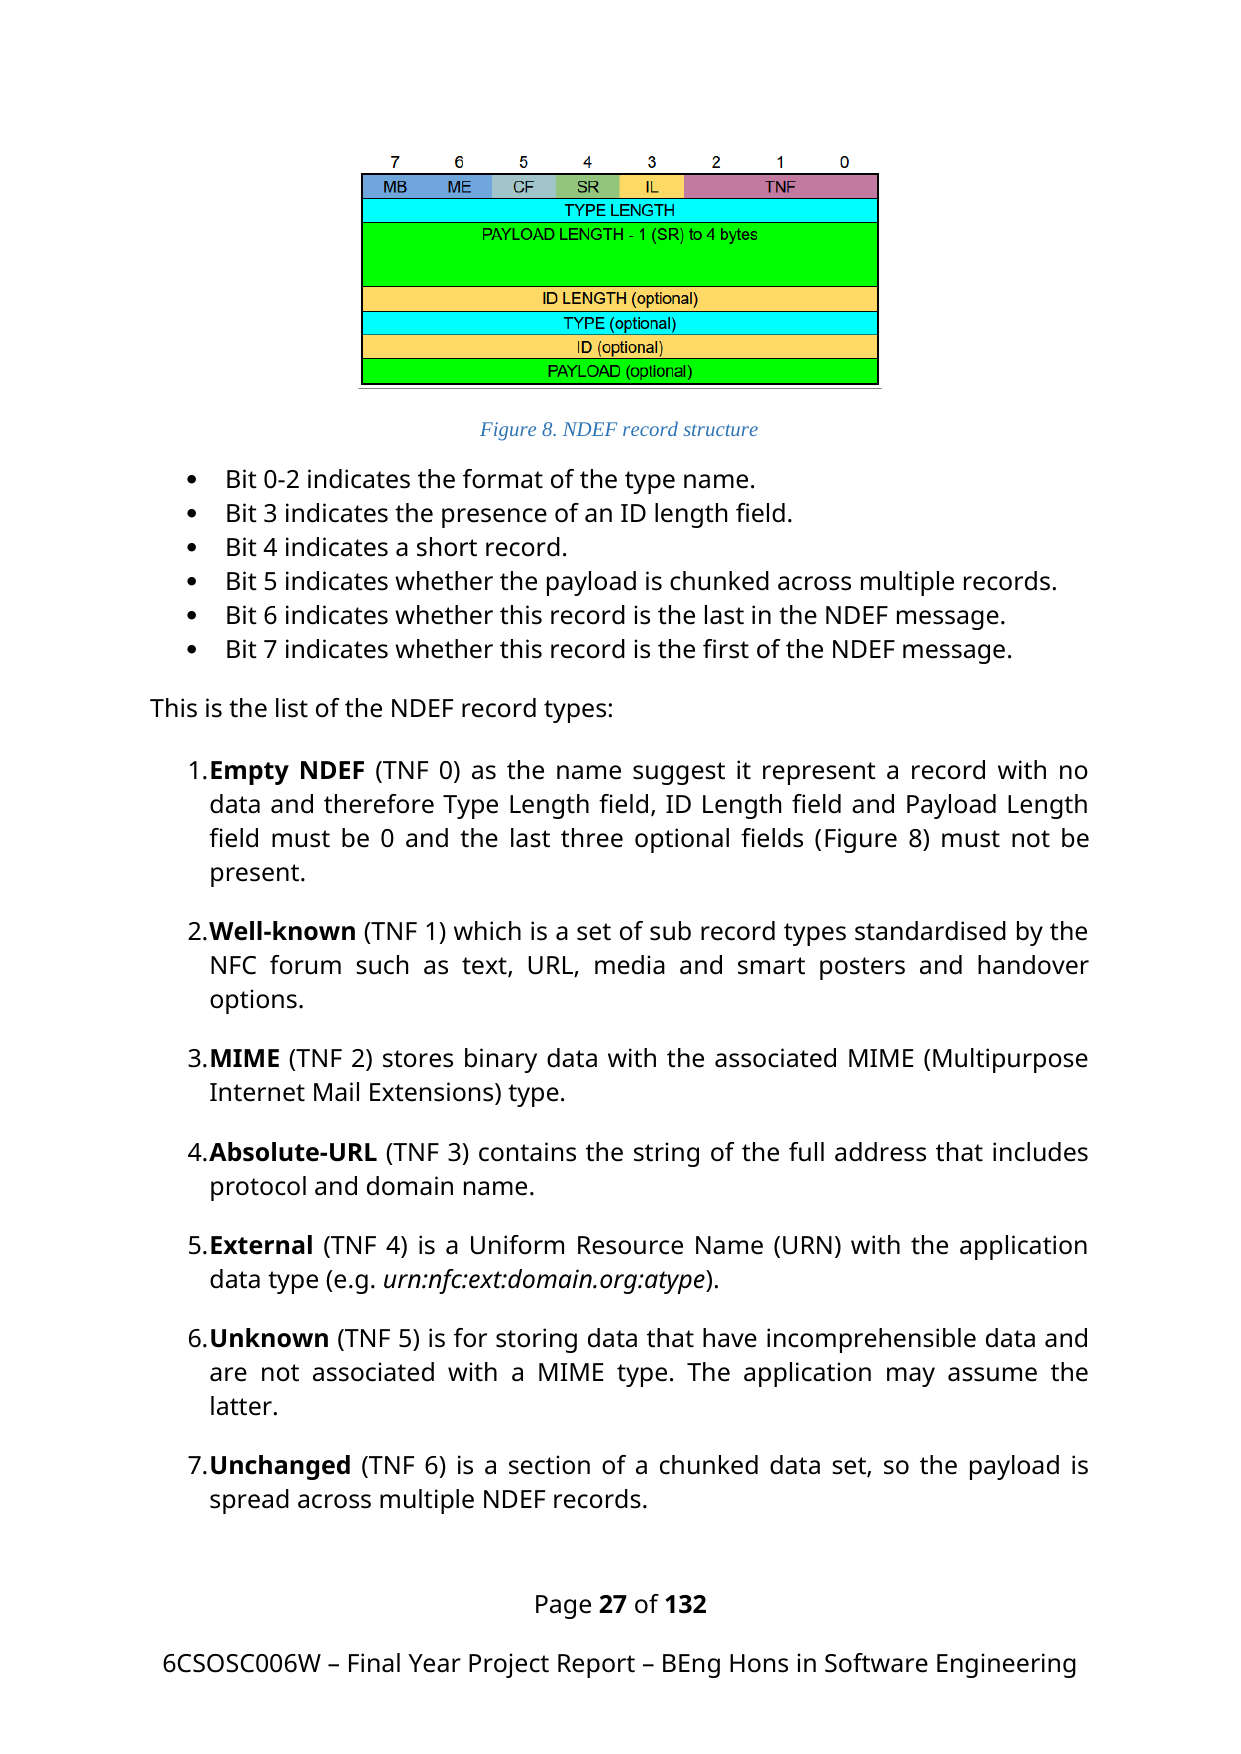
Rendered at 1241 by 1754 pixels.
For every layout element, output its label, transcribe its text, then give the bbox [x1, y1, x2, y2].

list External (TNF 4) is a Uniform Resource Name (URN) with the application data type (e.g. urn:nfc:ext:domain.org:atype). [187, 1227, 1090, 1295]
list Unknown (TNF 5) is for storing data that have incomprehensible data and are not associated with a MIME type. The application may assume the latter. [187, 1320, 1090, 1423]
list Bit 6 indicates whether this record is the last in the NDEF message. [187, 598, 1090, 632]
list Bit 4 indicates a short record. [187, 529, 1090, 564]
list Unchanged (TNF 6) is a section of a chunked data set, so the payload is spread across multiple NDEF records. [187, 1448, 1090, 1516]
list Absolute-URL (TNF 3) contains the string of the full address that includes protocol and domain name. [187, 1134, 1090, 1202]
list Well-known (TNF 1) which is a set of sub record types standardised by the NFC forum such as text, URL, media and smart posters and handover options. [187, 914, 1090, 1016]
list Bit 5 indicates whether the payload is chunked across multiple records. [187, 564, 1090, 598]
list MIME (TNF 2) stores binary data with the associated MIME (Multipurpose Internet Mail Extensions) type. [187, 1041, 1090, 1109]
list Bit 0-2 indicates the format of the type name. [187, 461, 1090, 496]
list Empty NDEF (TNF 0) as the name suggest it represent a record with no data and therefore Type Length field, ID Length field and Payload Length field must be 0 and the last three optional fields (Figure 8) must not be present. [187, 753, 1090, 889]
list Bit 3 indicates the presence of an ID length field. [187, 496, 1090, 529]
list Bit 7 indicates whether this record is the first of the NDEF message. [187, 632, 1090, 666]
text This is the list of the NDEF record types: [150, 691, 1090, 725]
text Figure . NDEF record structure [150, 417, 1090, 441]
picture [358, 150, 882, 389]
